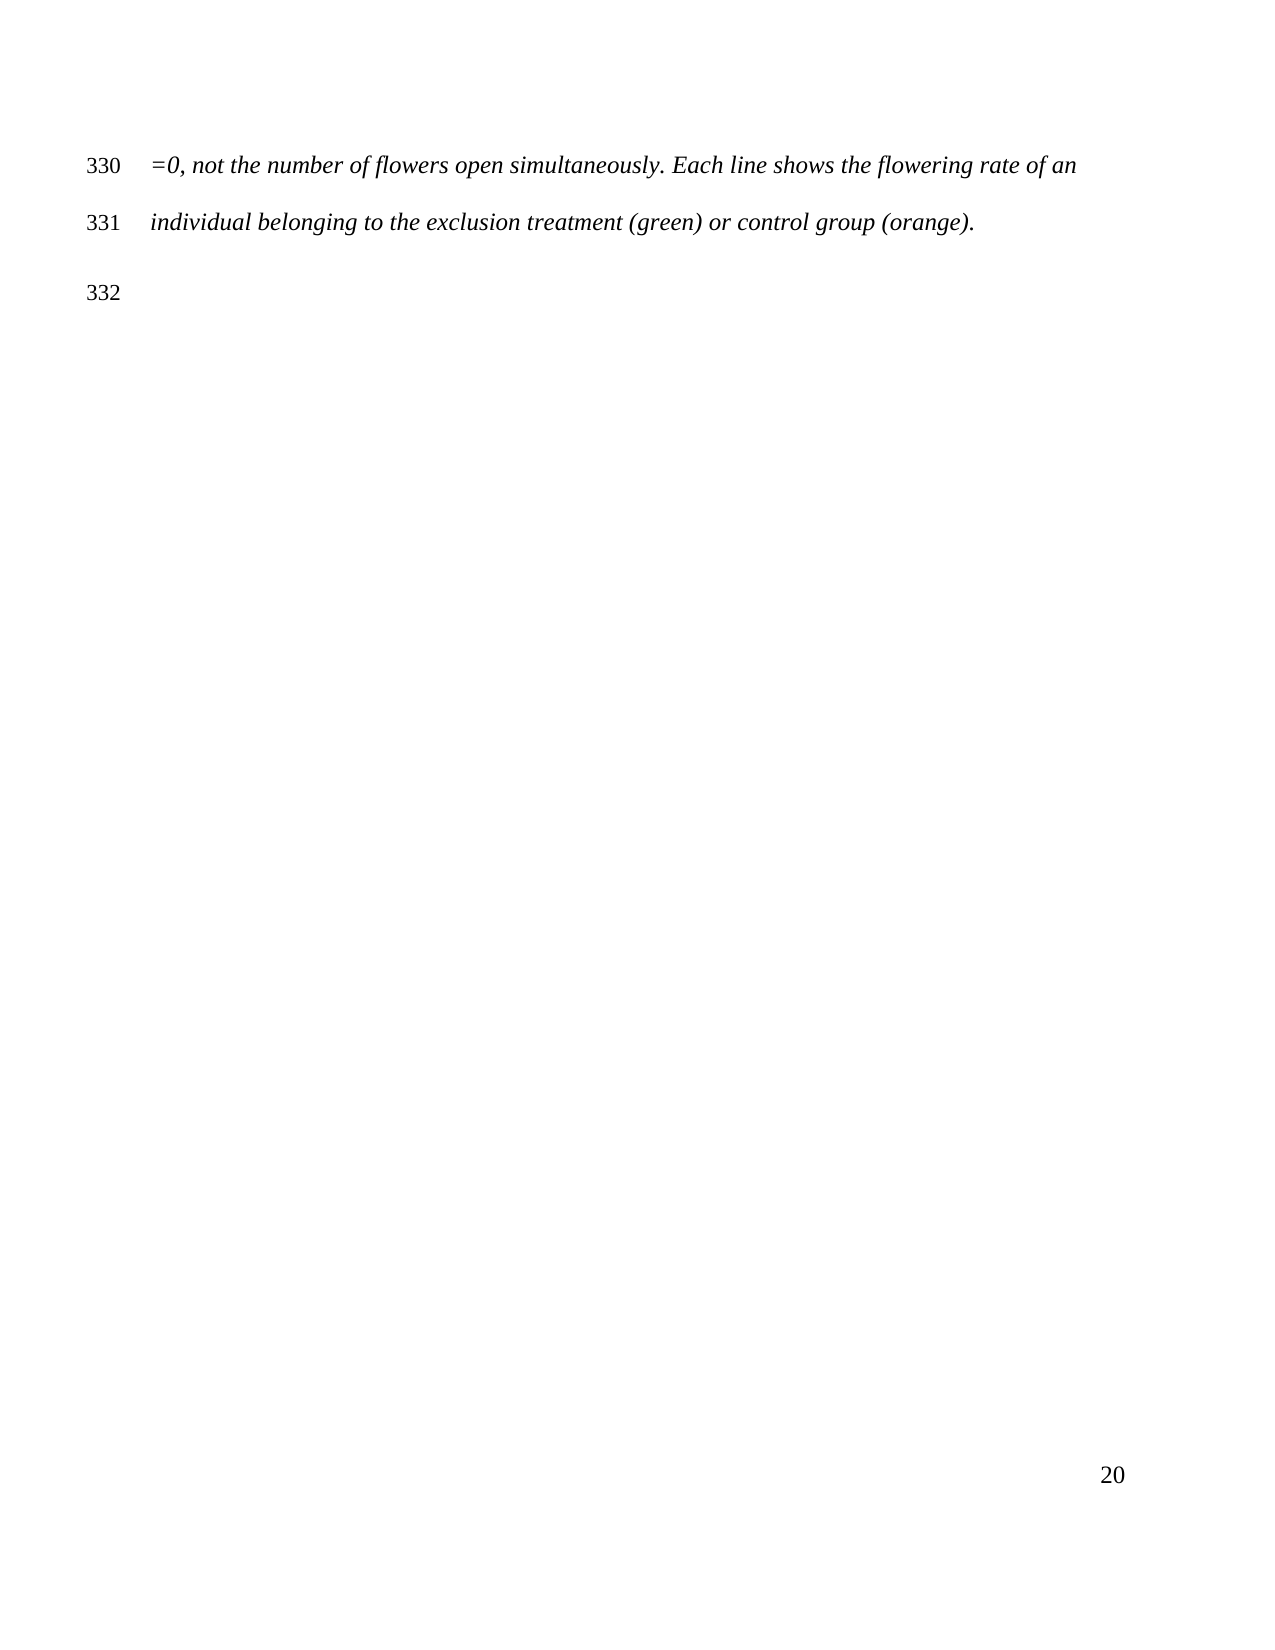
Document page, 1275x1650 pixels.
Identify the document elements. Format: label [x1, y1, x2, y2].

text [150, 150, 1125, 236]
